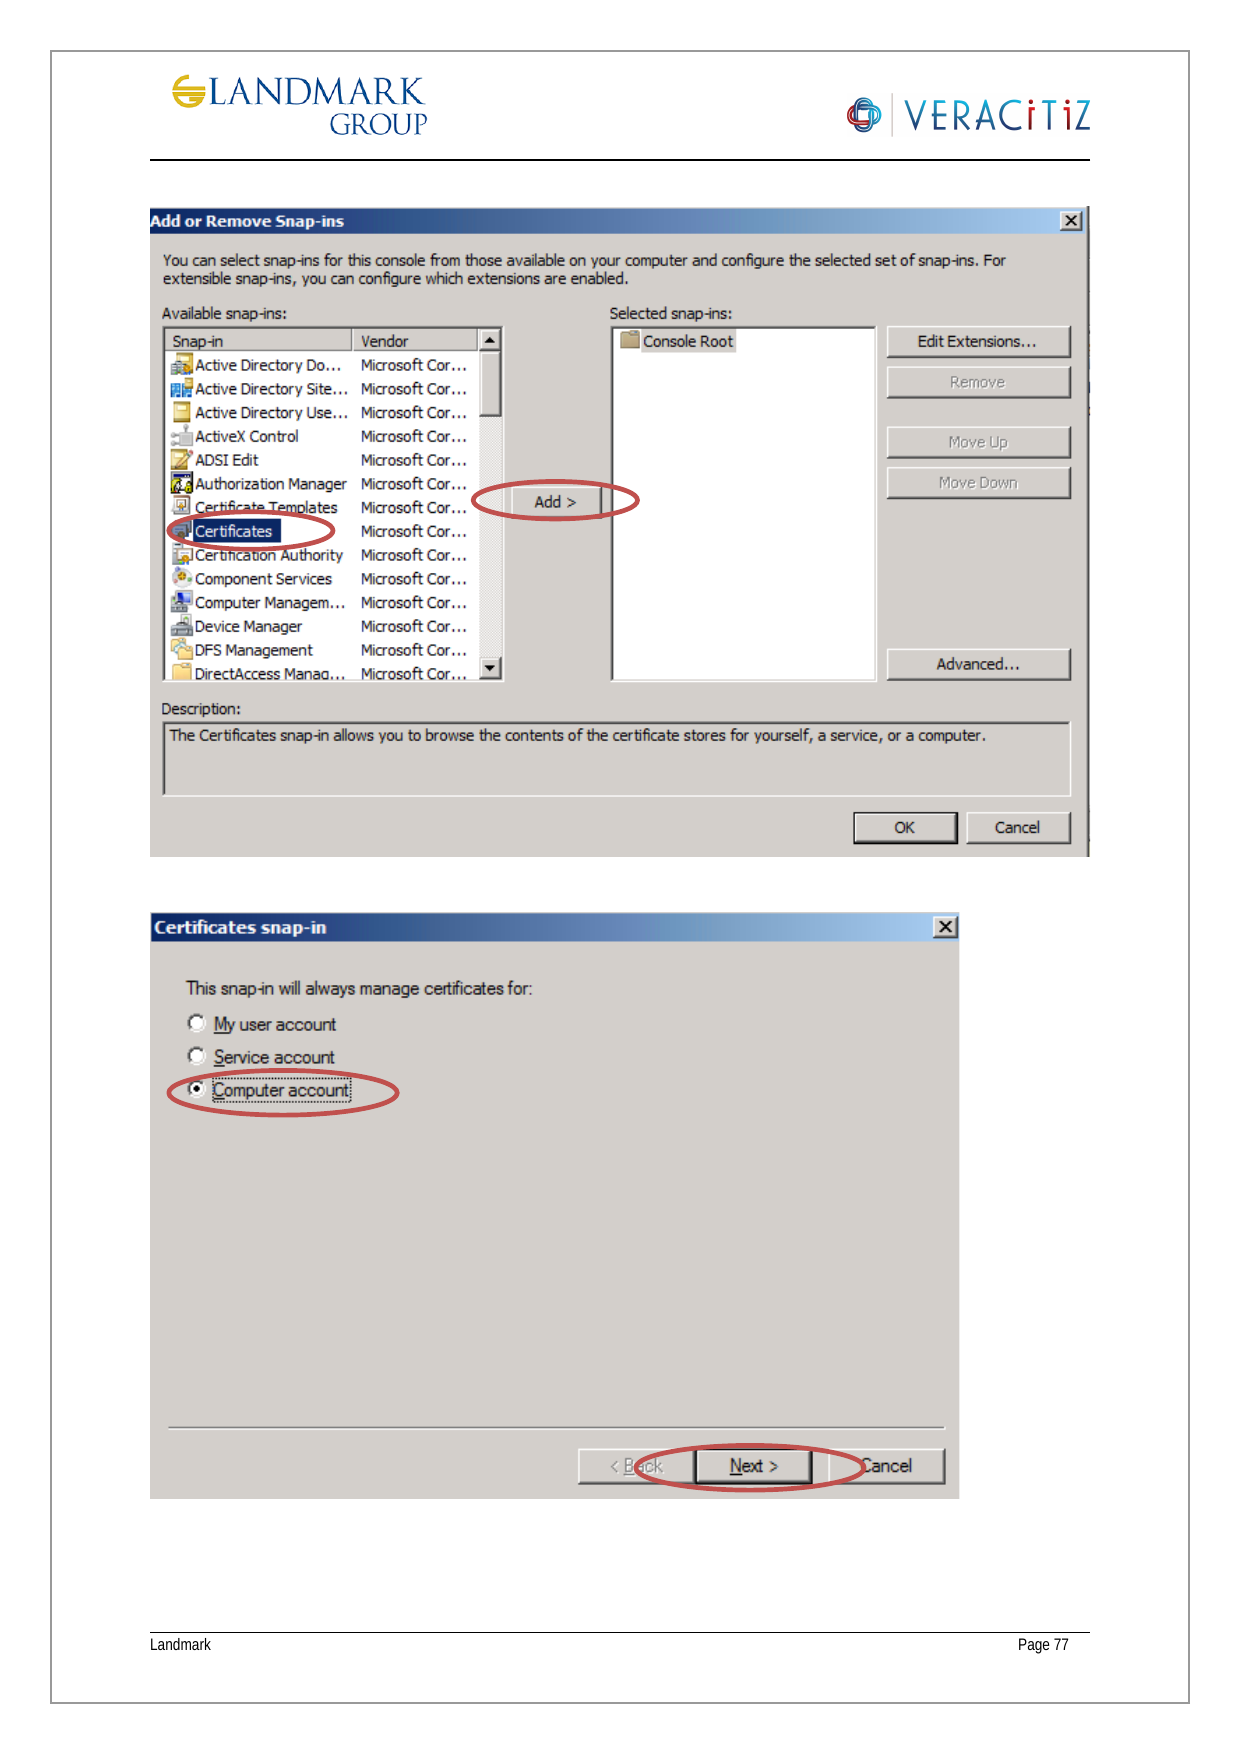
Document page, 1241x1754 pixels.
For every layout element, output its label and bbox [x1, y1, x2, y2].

picture [846, 93, 1091, 137]
picture [150, 206, 1091, 857]
picture [171, 73, 429, 137]
picture [150, 912, 960, 1499]
